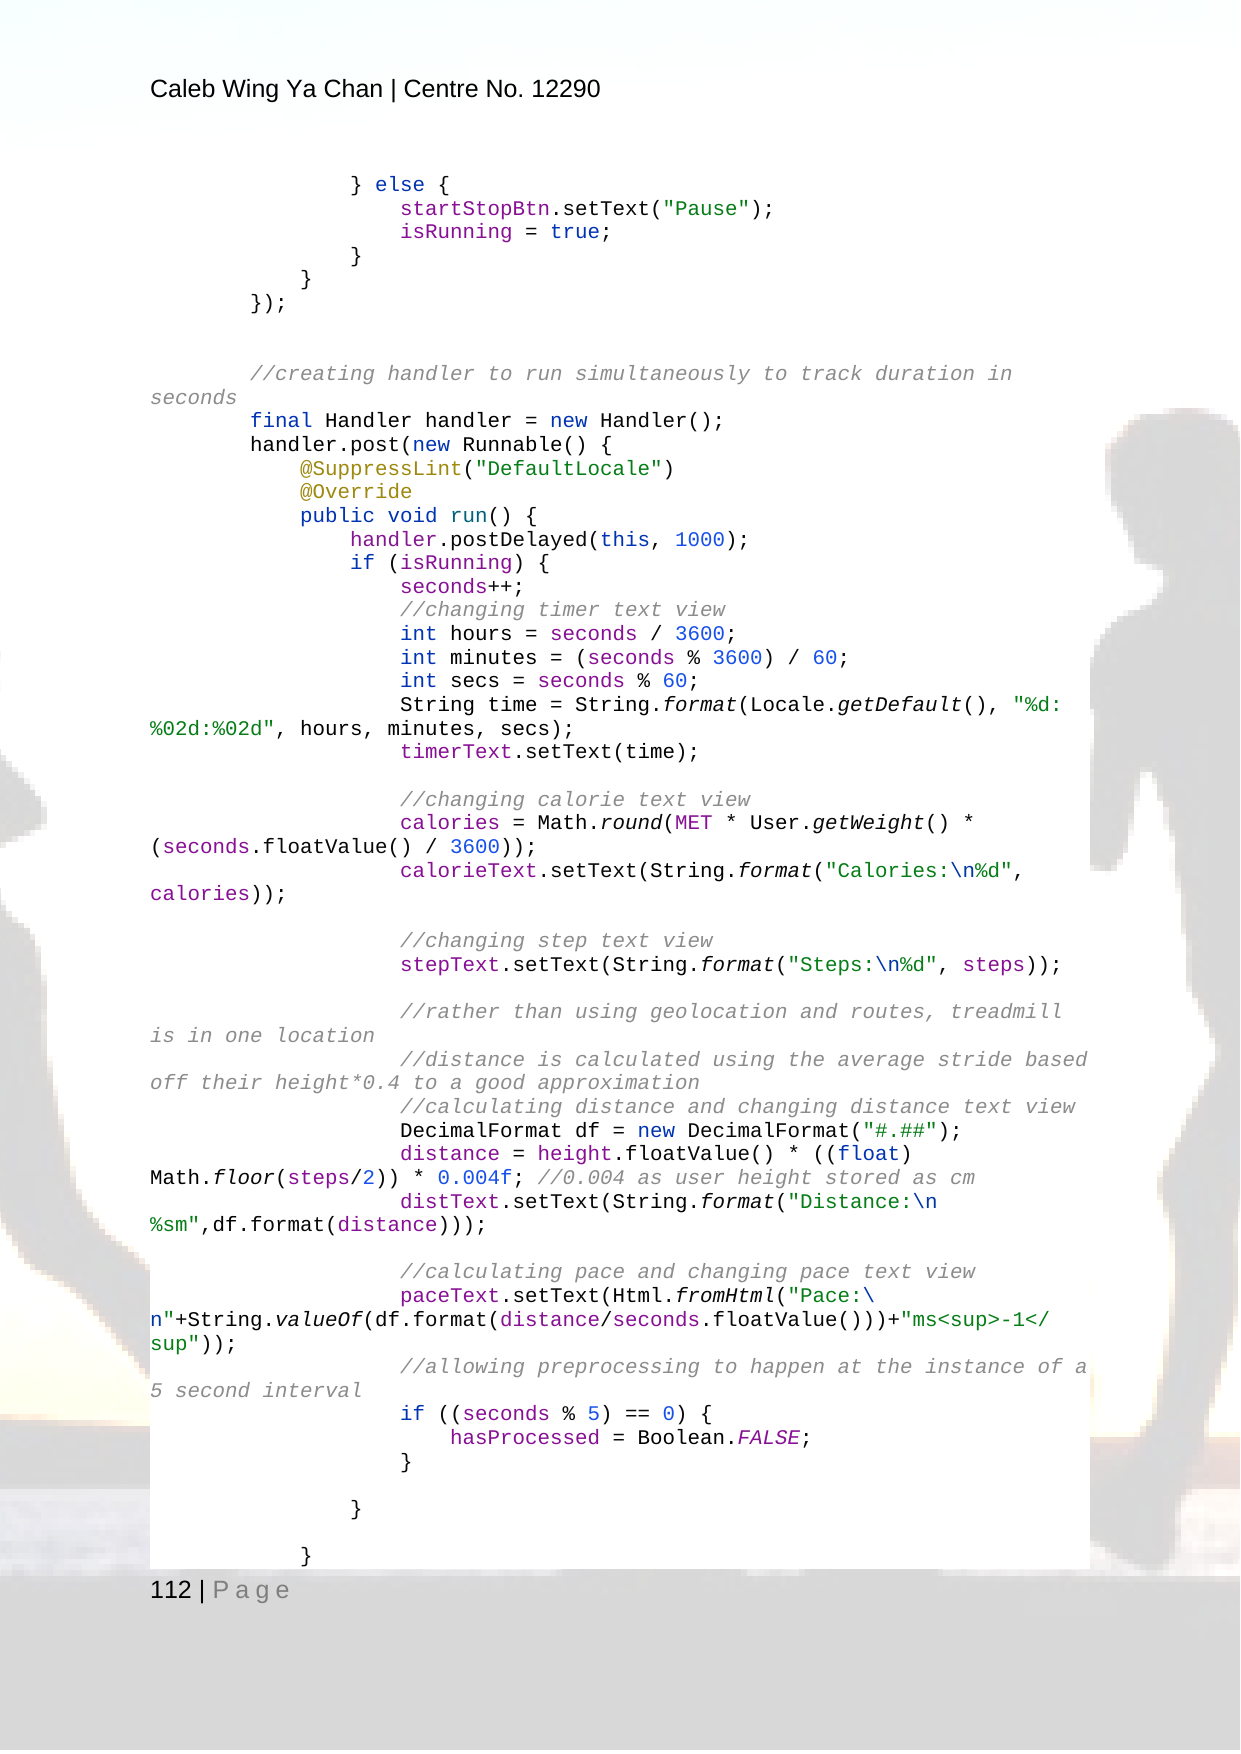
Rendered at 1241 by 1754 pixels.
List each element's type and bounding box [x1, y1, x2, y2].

text [150, 150, 1090, 1569]
